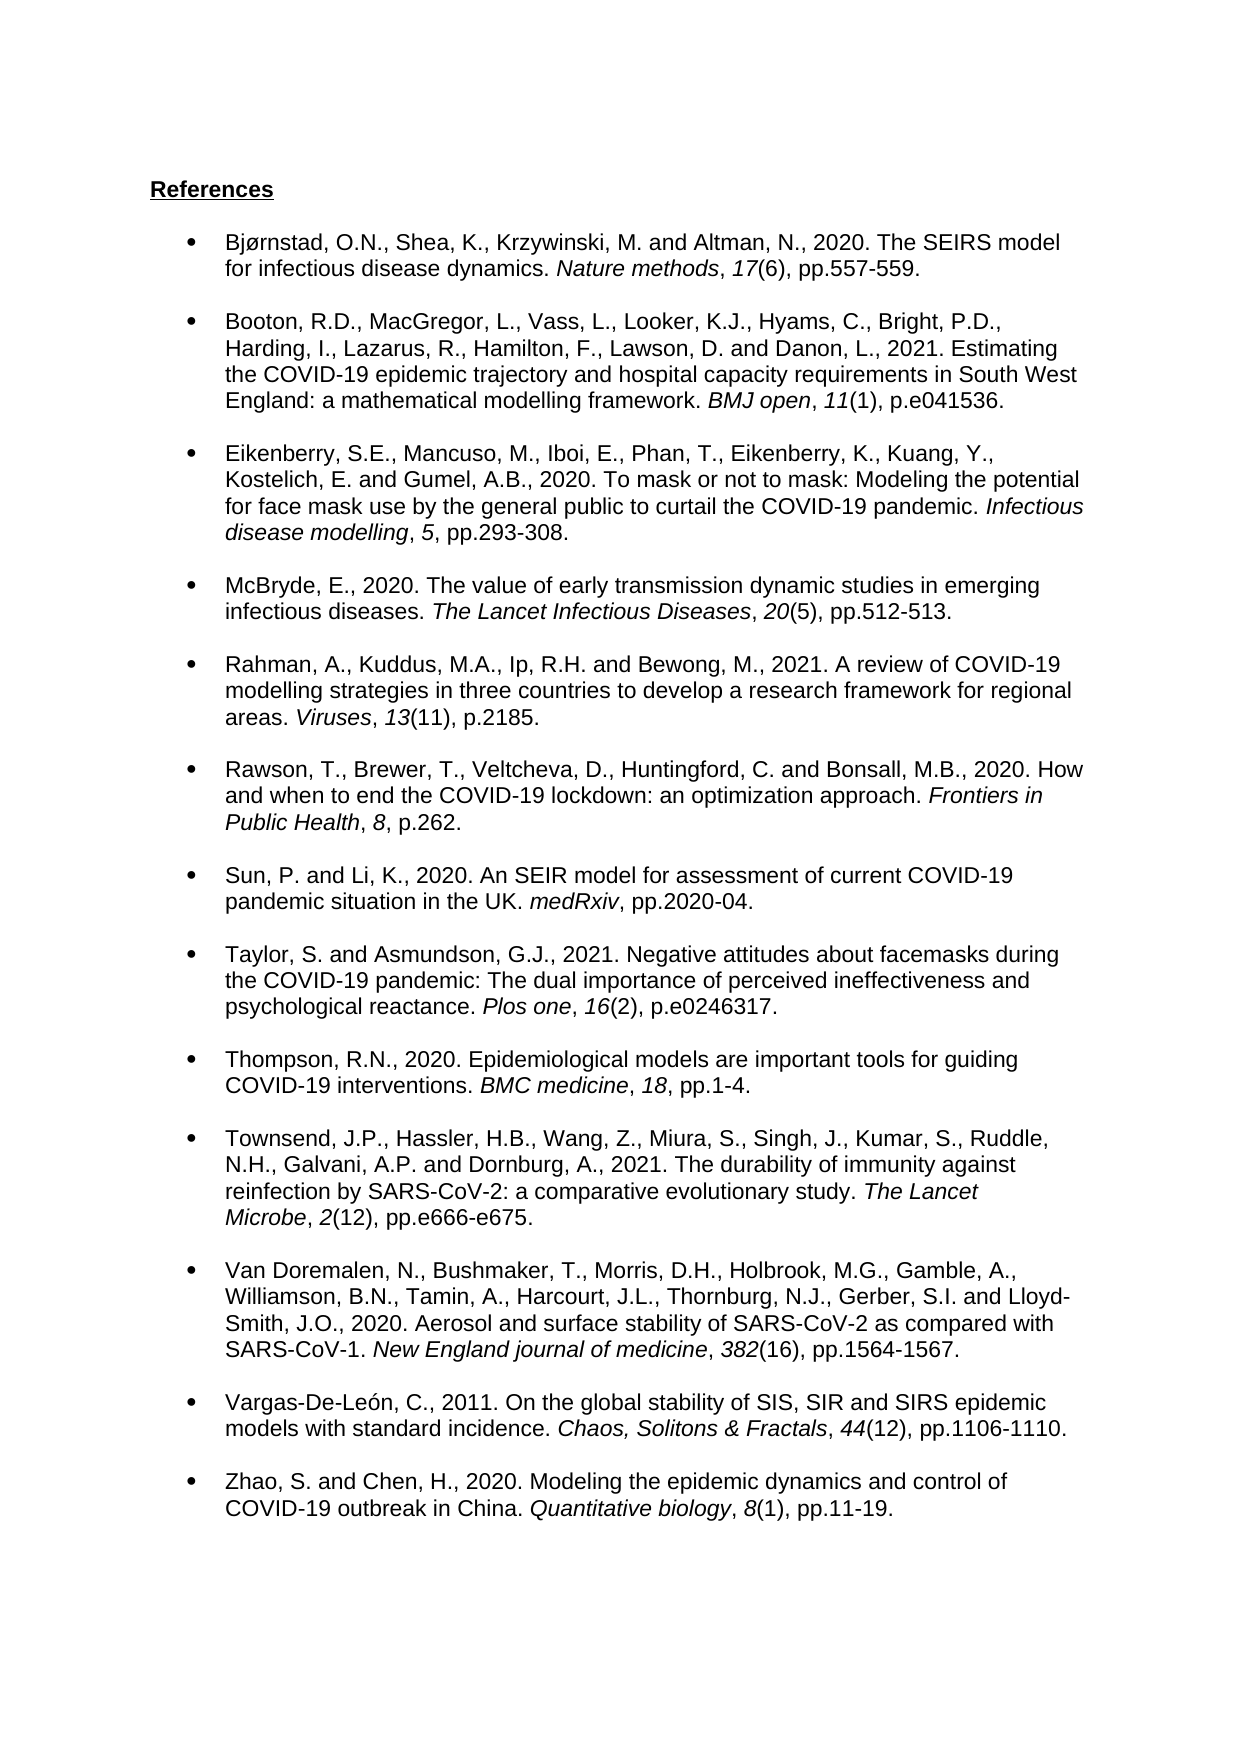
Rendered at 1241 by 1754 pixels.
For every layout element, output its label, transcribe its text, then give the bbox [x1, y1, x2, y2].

list Sun, P. and Li, K., 2020. An SEIR model for assessment of current COVID-19 pandemic situation in the UK. medRxiv, pp.2020-04. [187, 862, 1090, 914]
text References [150, 176, 1090, 203]
list Taylor, S. and Asmundson, G.J., 2021. Negative attitudes about facemasks during the COVID-19 pandemic: The dual importance of perceived ineffectiveness and psychological reactance. Plos one, 16(2), p.e0246317. [187, 941, 1090, 1020]
list Rawson, T., Brewer, T., Veltcheva, D., Huntingford, C. and Bonsall, M.B., 2020. How and when to end the COVID-19 lockdown: an optimization approach. Frontiers in Public Health, 8, p.262. [187, 756, 1090, 835]
list Eikenberry, S.E., Mancuso, M., Iboi, E., Phan, T., Eikenberry, K., Kuang, Y., Kostelich, E. and Gumel, A.B., 2020. To mask or not to mask: Modeling the potential for face mask use by the general public to curtail the COVID-19 pandemic. Infectious disease modelling, 5, pp.293-308. [187, 440, 1090, 545]
list Booton, R.D., MacGregor, L., Vass, L., Looker, K.J., Hyams, C., Bright, P.D., Harding, I., Lazarus, R., Hamilton, F., Lawson, D. and Danon, L., 2021. Estimating the COVID-19 epidemic trajectory and hospital capacity requirements in South West England: a mathematical modelling framework. BMJ open, 11(1), p.e041536. [187, 308, 1090, 413]
list Bjørnstad, O.N., Shea, K., Krzywinski, M. and Altman, N., 2020. The SEIRS model for infectious disease dynamics. Nature methods, 17(6), pp.557-559. [187, 229, 1090, 282]
list Rahman, A., Kuddus, M.A., Ip, R.H. and Bewong, M., 2021. A review of COVID-19 modelling strategies in three countries to develop a research framework for regional areas. Viruses, 13(11), p.2185. [187, 651, 1090, 730]
list Van Doremalen, N., Bushmaker, T., Morris, D.H., Holbrook, M.G., Gamble, A., Williamson, B.N., Tamin, A., Harcourt, J.L., Thornburg, N.J., Gerber, S.I. and Lloyd-Smith, J.O., 2020. Aerosol and surface stability of SARS-CoV-2 as compared with SARS-CoV-1. New England journal of medicine, 382(16), pp.1564-1567. [187, 1257, 1090, 1362]
list Townsend, J.P., Hassler, H.B., Wang, Z., Miura, S., Singh, J., Kumar, S., Ruddle, N.H., Galvani, A.P. and Dornburg, A., 2021. The durability of immunity against reinfection by SARS-CoV-2: a comparative evolutionary study. The Lancet Microbe, 2(12), pp.e666-e675. [187, 1125, 1090, 1231]
list Vargas-De-León, C., 2011. On the global stability of SIS, SIR and SIRS epidemic models with standard incidence. Chaos, Solitons & Fractals, 44(12), pp.1106-1110. [187, 1389, 1090, 1441]
list Thompson, R.N., 2020. Epidemiological models are important tools for guiding COVID-19 interventions. BMC medicine, 18, pp.1-4. [187, 1046, 1090, 1099]
list McBryde, E., 2020. The value of early transmission dynamic studies in emerging infectious diseases. The Lancet Infectious Diseases, 20(5), pp.512-513. [187, 572, 1090, 624]
list Zhao, S. and Chen, H., 2020. Modeling the epidemic dynamics and control of COVID‐19 outbreak in China. Quantitative biology, 8(1), pp.11-19. [187, 1468, 1090, 1522]
